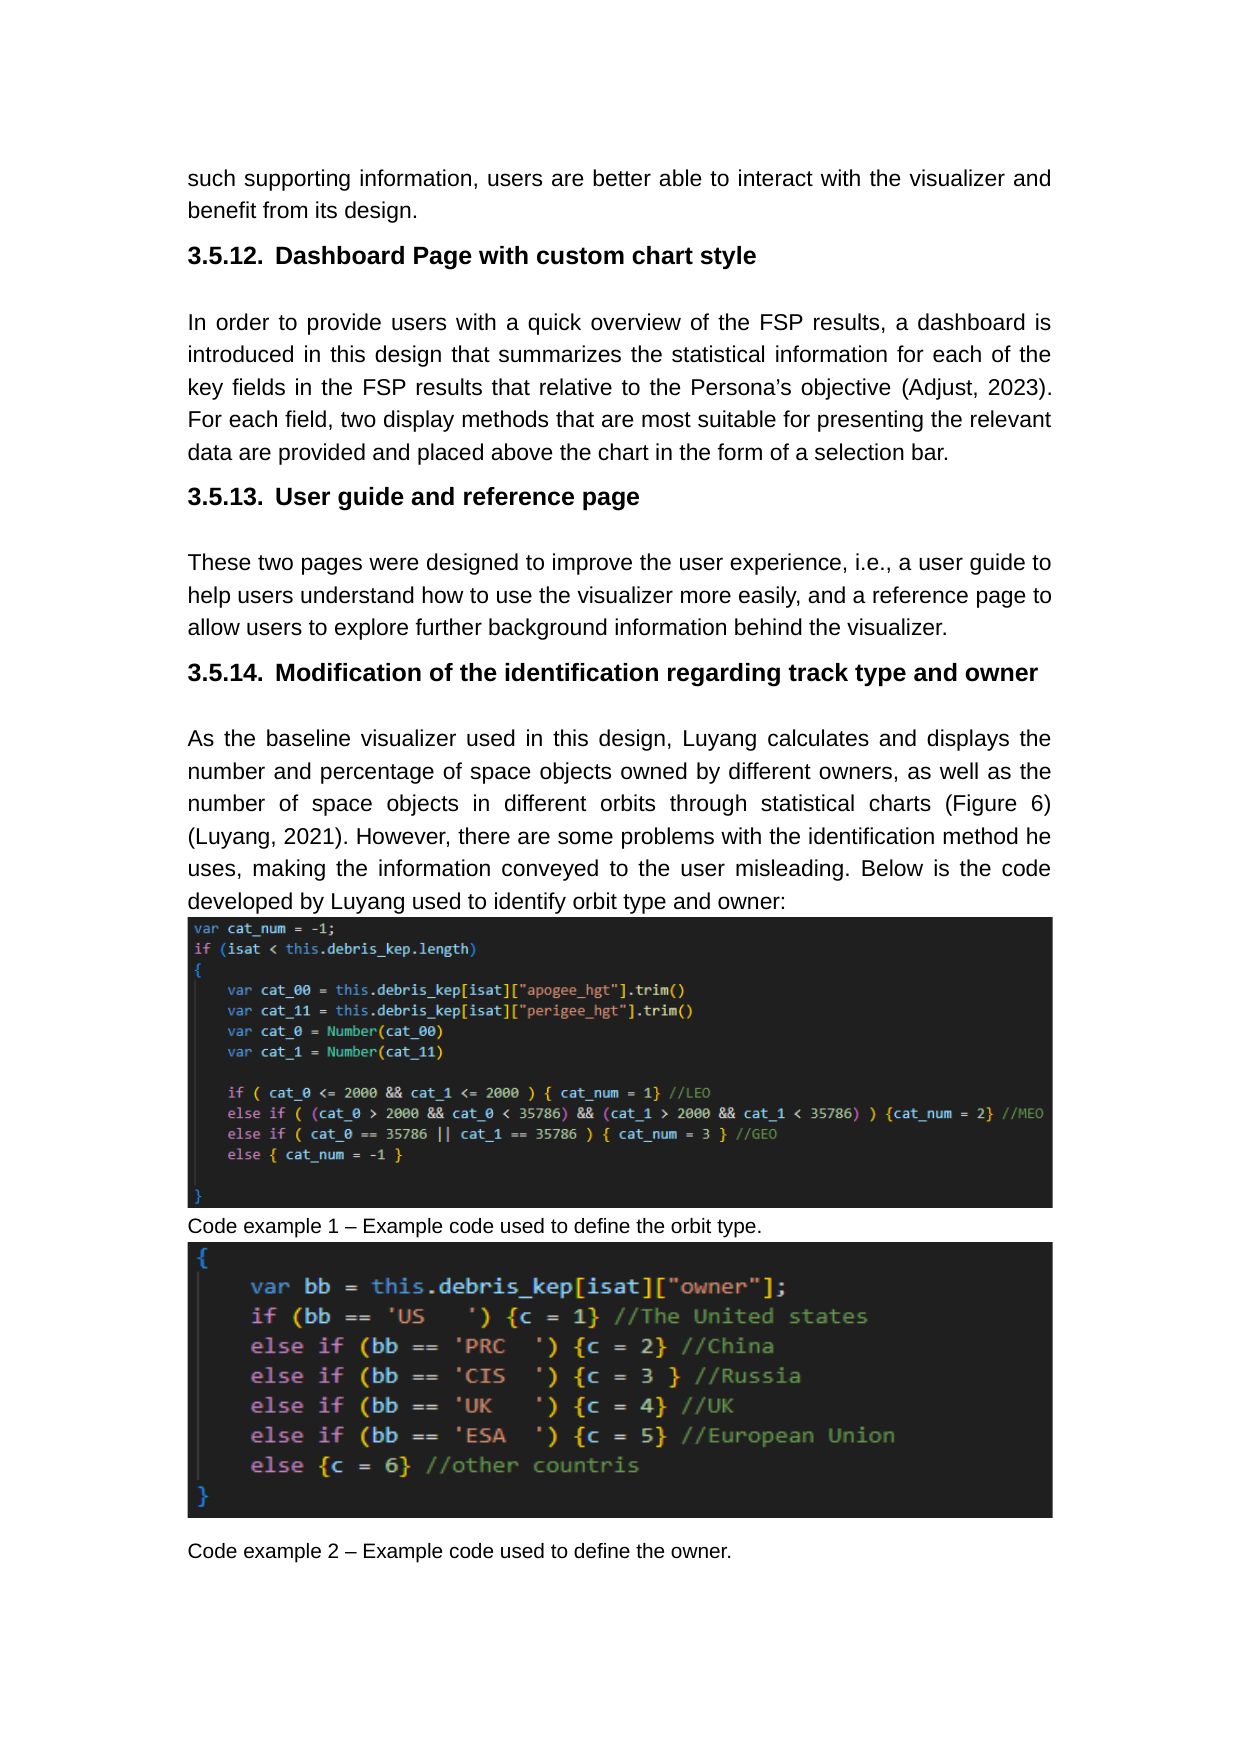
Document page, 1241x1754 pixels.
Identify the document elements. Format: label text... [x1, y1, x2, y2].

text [187, 162, 1053, 227]
picture [187, 917, 1053, 1208]
text Code example 1 – Example code used to define the orbit type. [187, 1210, 1053, 1242]
subtitle Dashboard Page with custom chart style [187, 239, 1053, 272]
subtitle Modification of the identification regarding track type and owner [187, 656, 1053, 689]
text In order to provide users with a quick overview of the FSP results, a dashboard is introduced in this design that summarizes the statistical information for each of the key fields in the FSP results that relative to the Persona’s objective (Adjust, 2023). For each field, two display methods that are most suitable for presenting the relevant data are provided and placed above the chart in the form of a selection bar. [187, 305, 1053, 468]
text Code example 2 – Example code used to define the owner. [187, 1535, 1053, 1567]
text These two pages were designed to improve the user experience, i.e., a user guide to help users understand how to use the visualizer more easily, and a reference page to allow users to explore further background information behind the visualizer. [187, 546, 1053, 644]
subtitle User guide and reference page [187, 480, 1053, 513]
text As the baseline visualizer used in this design, Luyang calculates and displays the number and percentage of space objects owned by different owners, as well as the number of space objects in different orbits through statistical charts (Figure 6) (Luyang, 2021). However, there are some problems with the identification method he uses, making the information conveyed to the user misleading. Below is the code developed by Luyang used to identify orbit type and owner: [187, 722, 1053, 917]
picture [187, 1242, 1053, 1518]
